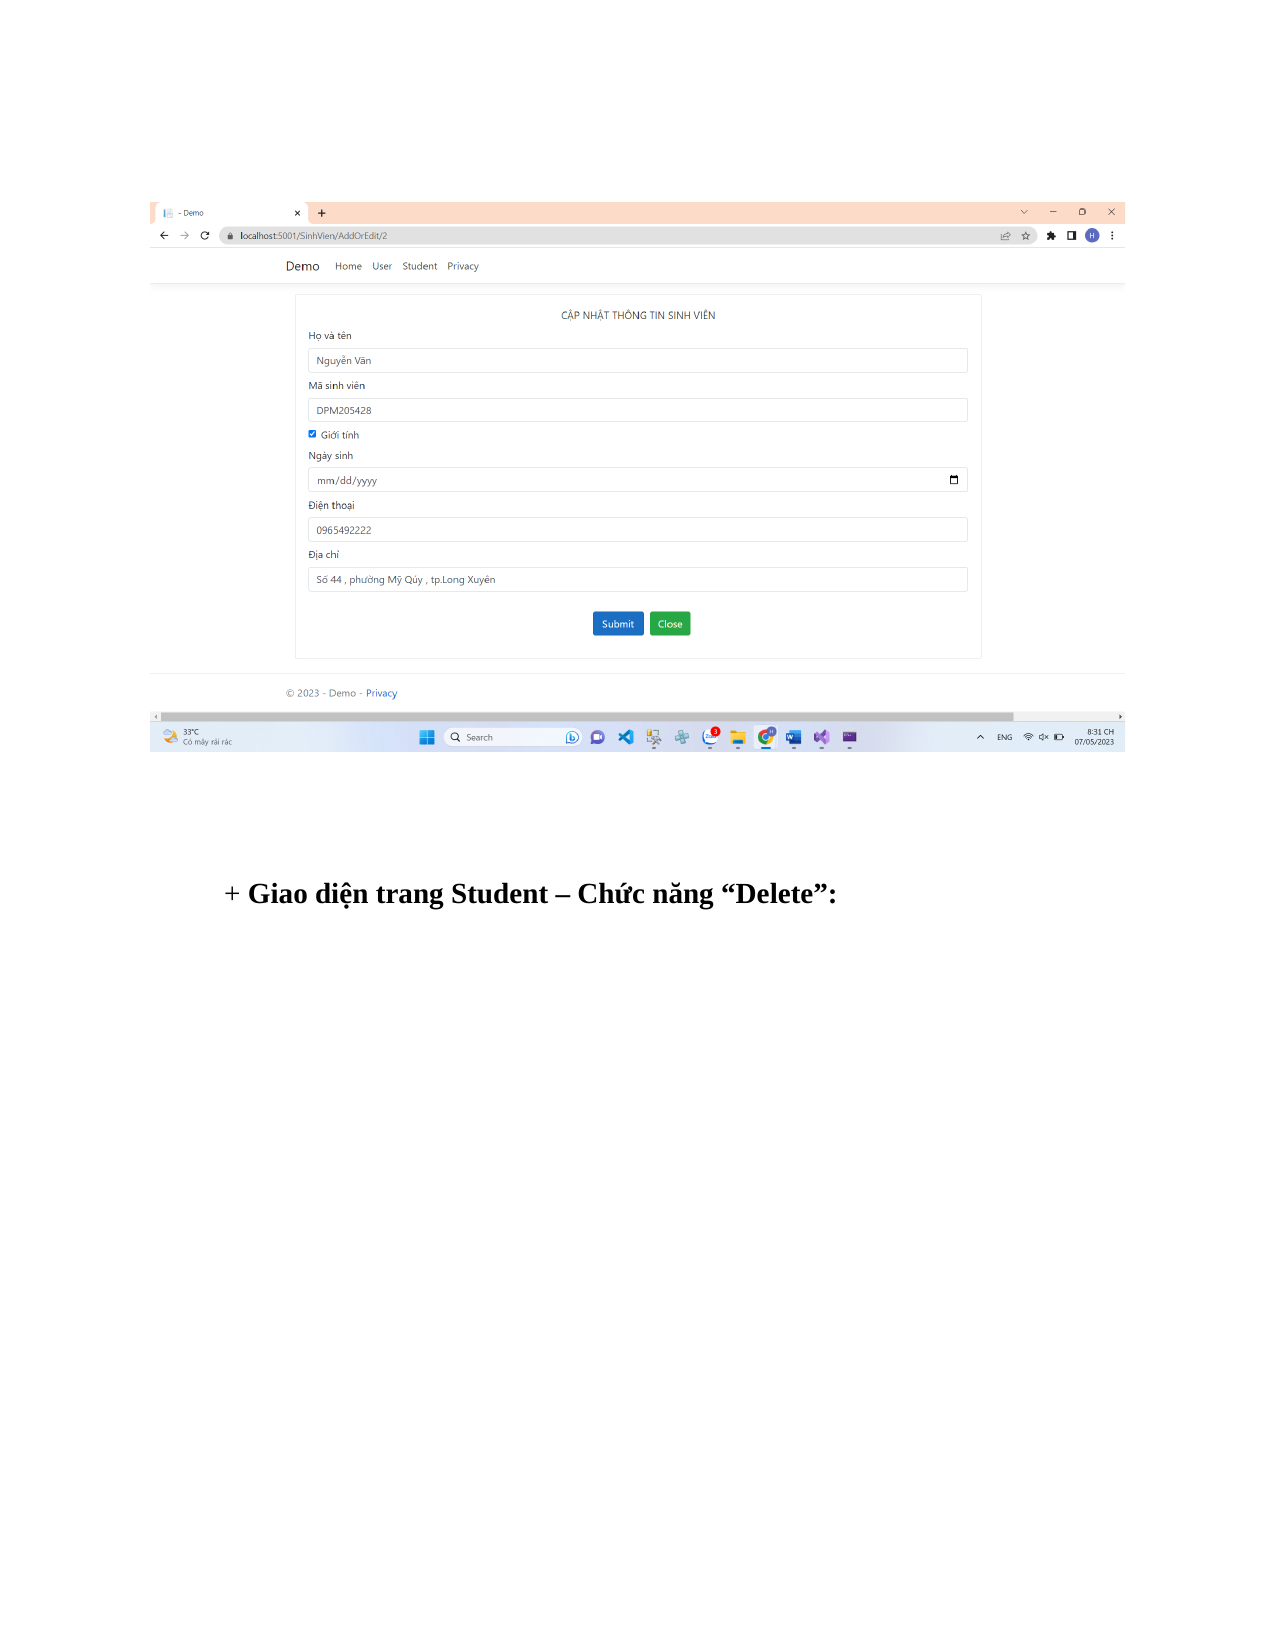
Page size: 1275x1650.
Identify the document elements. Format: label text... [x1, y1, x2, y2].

picture [150, 202, 1125, 752]
text + Giao diện trang Student – Chức năng “Delete”: [224, 876, 1125, 910]
